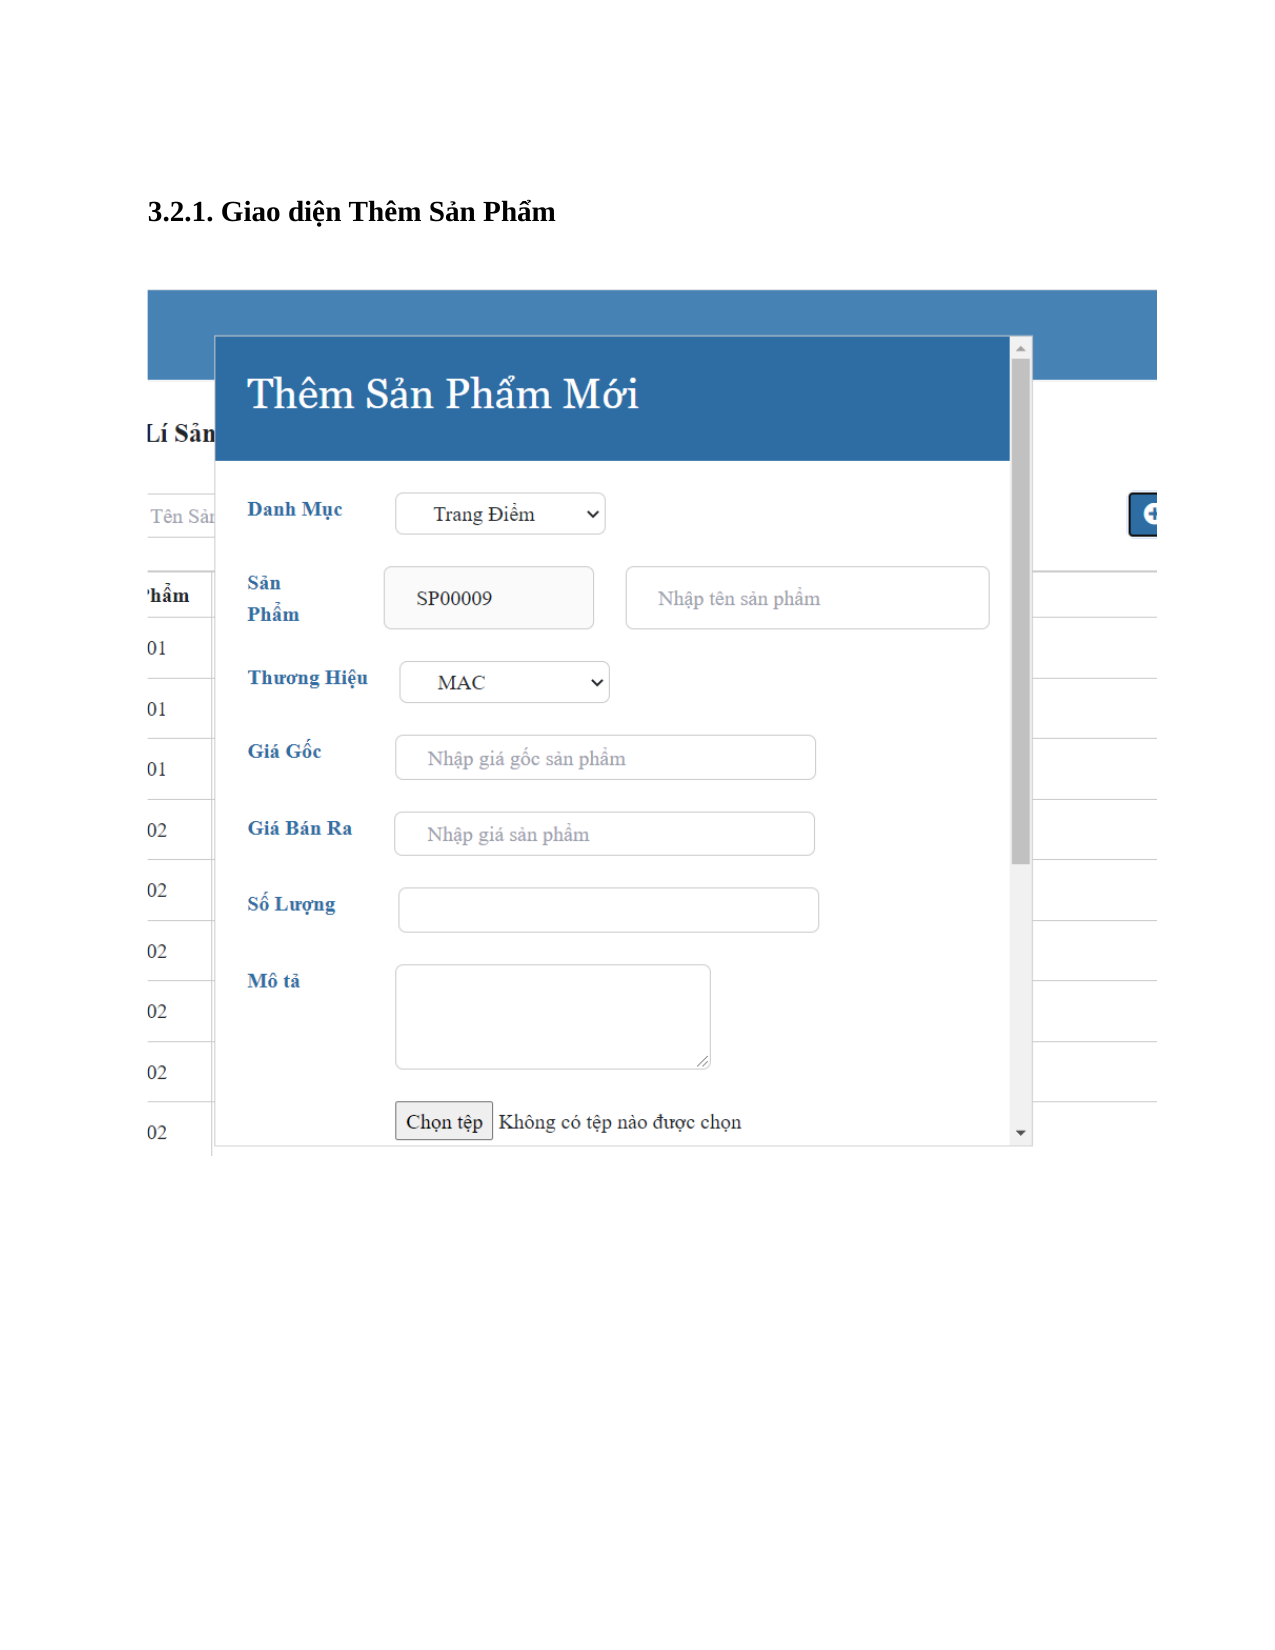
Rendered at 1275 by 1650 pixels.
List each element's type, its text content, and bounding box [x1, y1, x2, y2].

text 3.2.1. Giao diện Thêm Sản Phẩm [148, 194, 1157, 227]
picture [147, 285, 1157, 1156]
